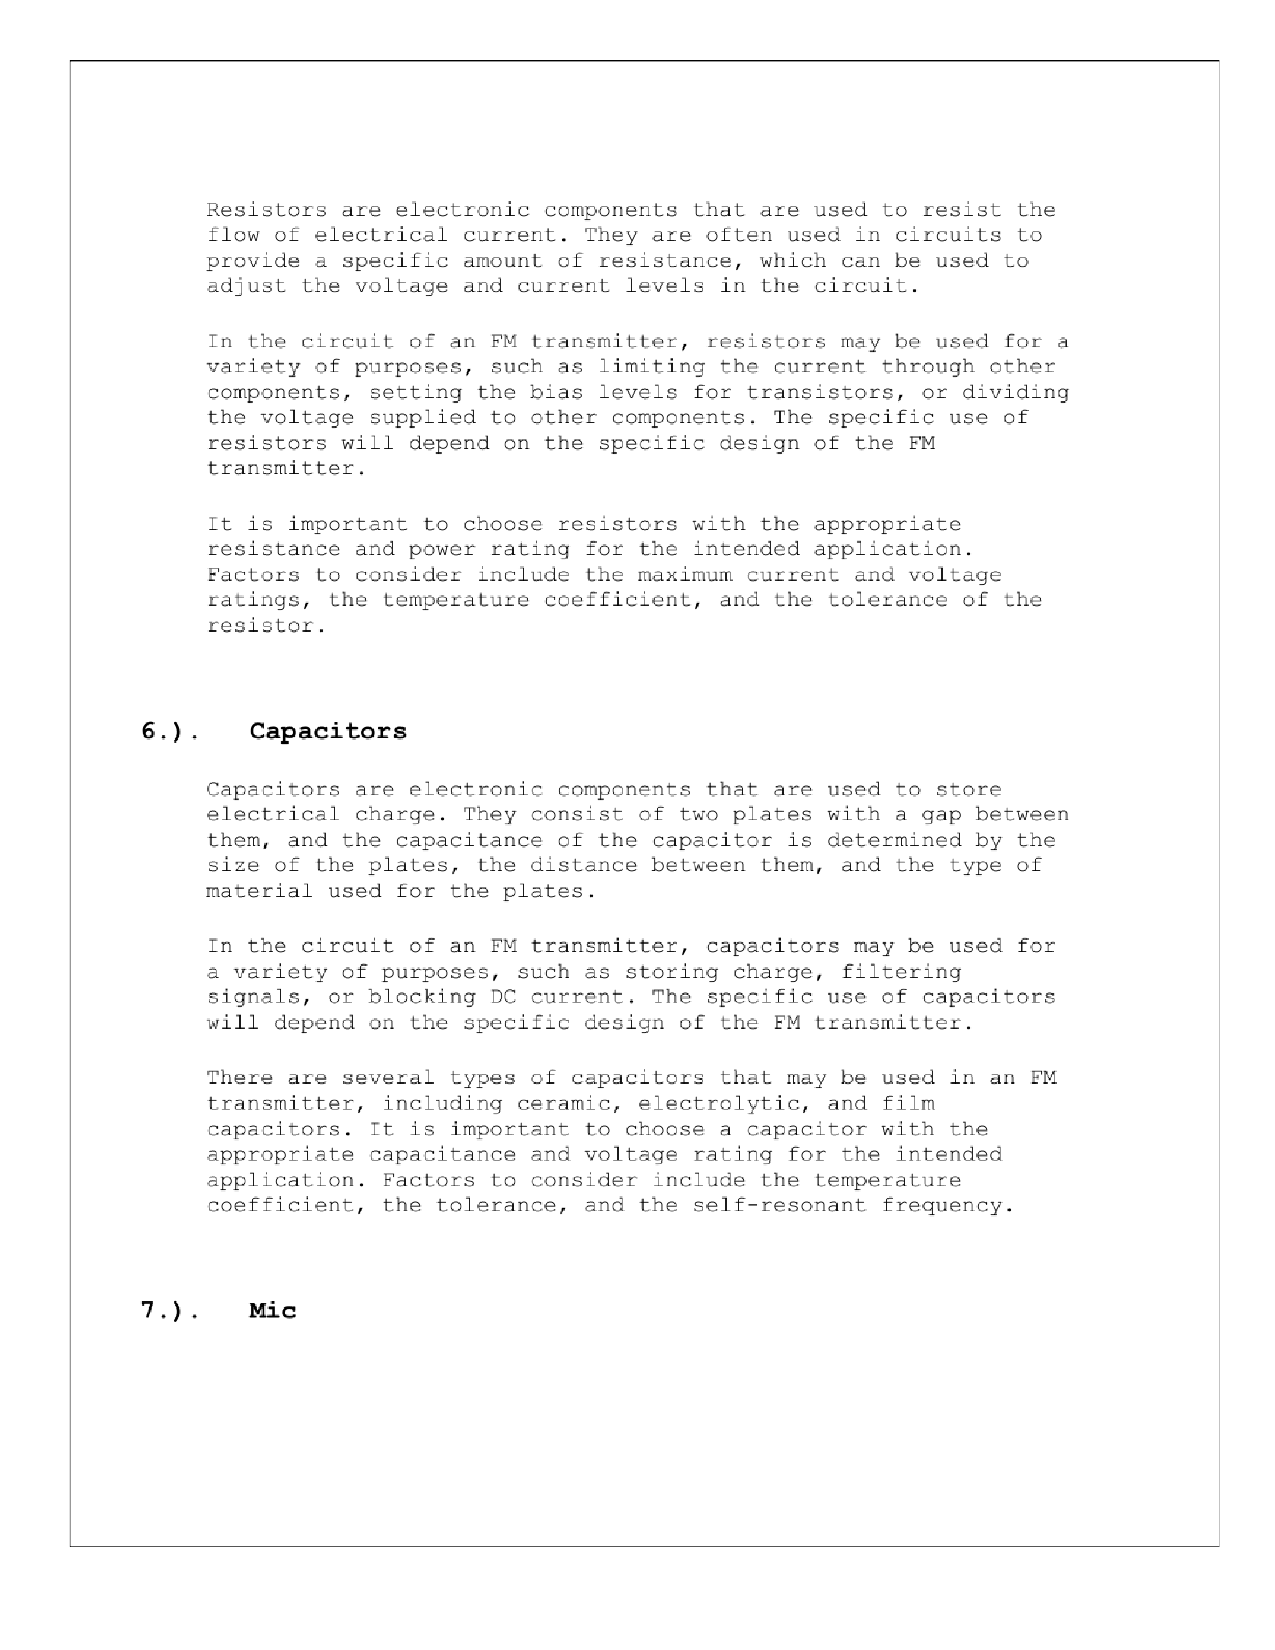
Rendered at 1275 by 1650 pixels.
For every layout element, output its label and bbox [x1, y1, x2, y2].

picture [69, 60, 1220, 1547]
